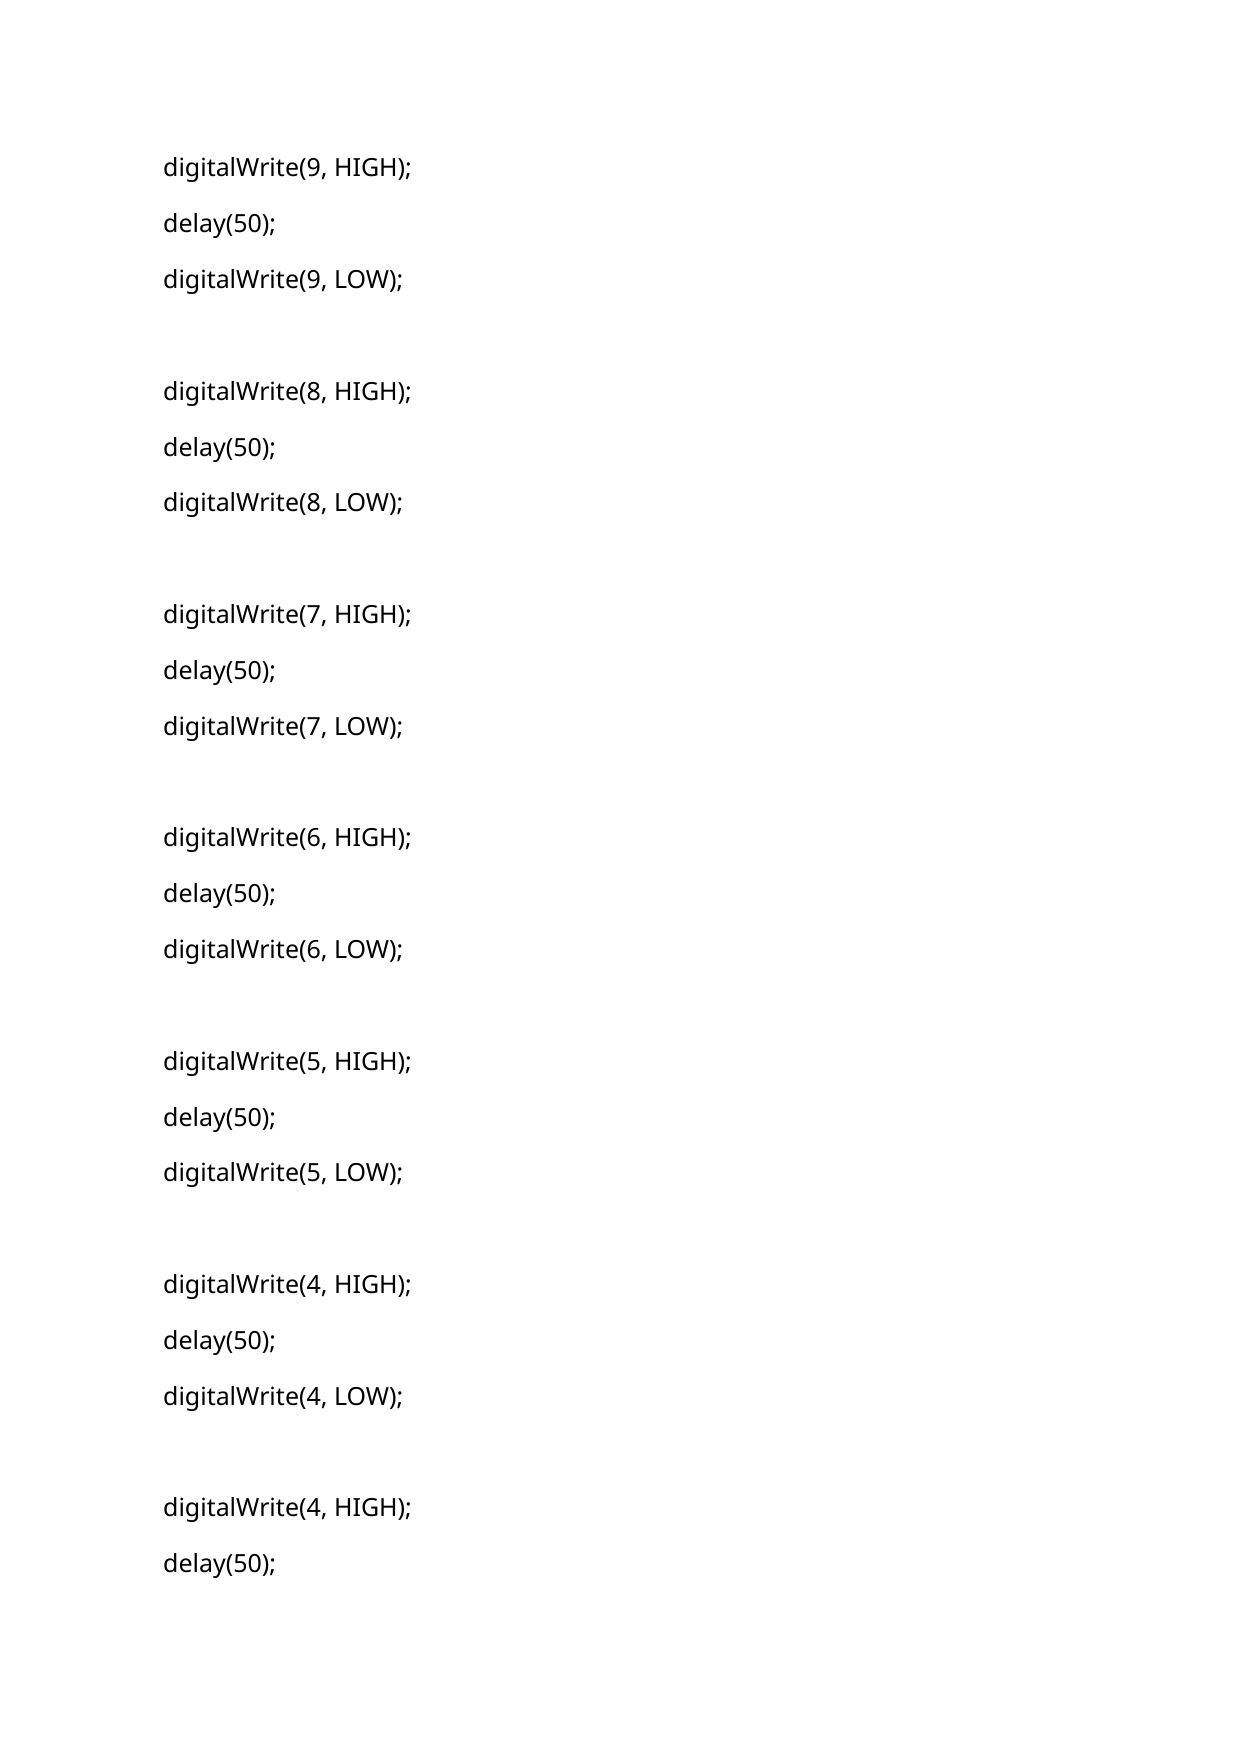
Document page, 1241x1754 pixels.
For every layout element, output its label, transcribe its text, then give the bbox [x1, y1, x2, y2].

text digitalWrite(7, LOW); [150, 708, 1090, 742]
text digitalWrite(5, HIGH); [150, 1043, 1090, 1077]
text delay(50); [150, 206, 1090, 240]
text digitalWrite(4, LOW); [150, 1378, 1090, 1412]
text digitalWrite(7, HIGH); [150, 597, 1090, 631]
text digitalWrite(5, LOW); [150, 1155, 1090, 1189]
text delay(50); [150, 1546, 1090, 1580]
text digitalWrite(9, HIGH); [150, 150, 1090, 184]
text delay(50); [150, 429, 1090, 463]
text digitalWrite(6, LOW); [150, 932, 1090, 966]
text digitalWrite(6, HIGH); [150, 820, 1090, 854]
text delay(50); [150, 1322, 1090, 1357]
text delay(50); [150, 1099, 1090, 1133]
text digitalWrite(9, LOW); [150, 262, 1090, 296]
text digitalWrite(4, HIGH); [150, 1490, 1090, 1524]
text delay(50); [150, 652, 1090, 687]
text delay(50); [150, 876, 1090, 910]
text digitalWrite(4, HIGH); [150, 1267, 1090, 1301]
text digitalWrite(8, LOW); [150, 485, 1090, 519]
text digitalWrite(8, HIGH); [150, 373, 1090, 407]
